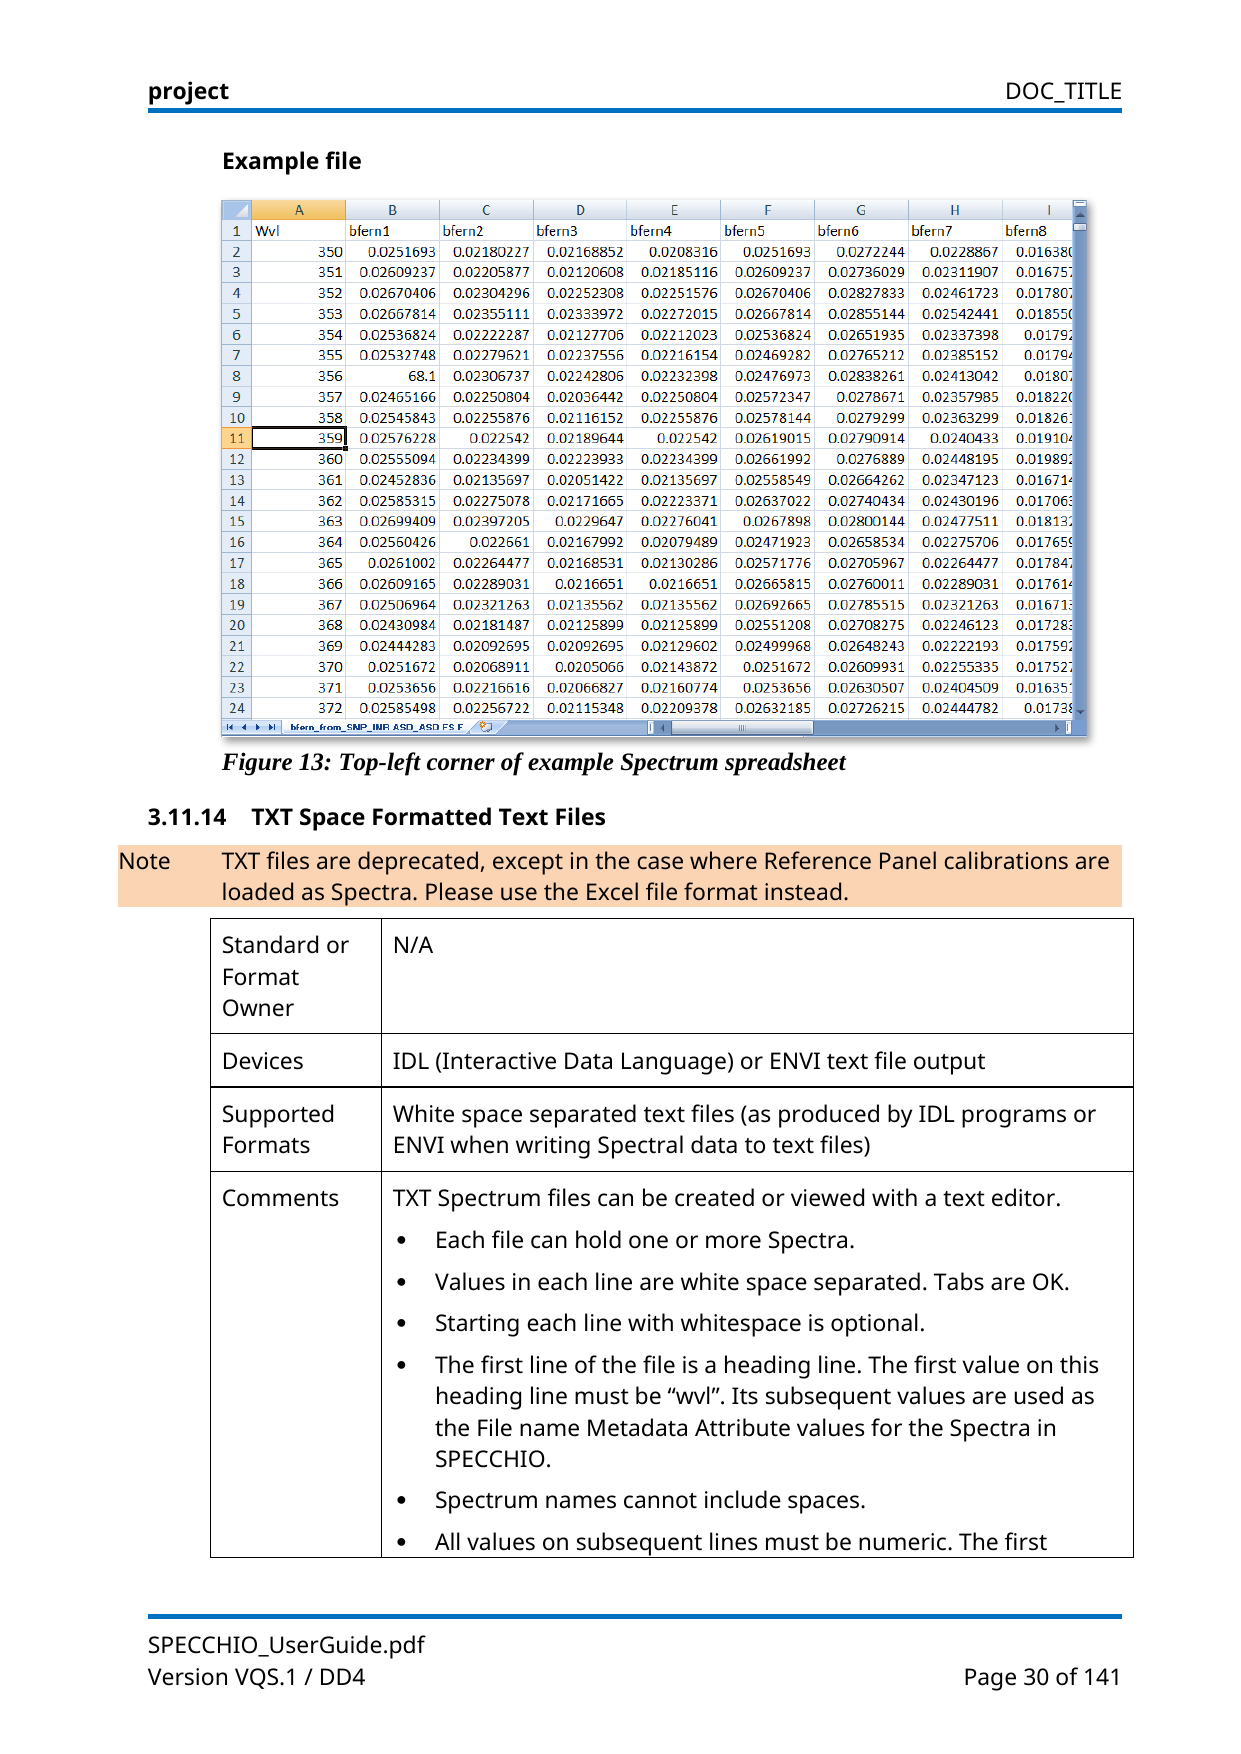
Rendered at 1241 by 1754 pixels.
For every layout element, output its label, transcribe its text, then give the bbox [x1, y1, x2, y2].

subtitle TXT Space Formatted Text Files [148, 801, 1122, 832]
subtitle Example file [222, 145, 1122, 176]
table_header N/A [382, 919, 1133, 1033]
text Note TXT files are deprecated, except in the case where Reference Panel calibrations are loaded as Spectra. Please use the Excel file format instead. [118, 845, 1122, 907]
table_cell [382, 1172, 1133, 1557]
table_cell Devices [211, 1034, 381, 1086]
table_header Standard or Format Owner [211, 919, 381, 1033]
table_cell White space separated text files (as produced by IDL programs or ENVI when writing Spectral data to text files) [382, 1088, 1133, 1171]
picture [221, 200, 1087, 737]
table_cell IDL (Interactive Data Language) or ENVI text file output [382, 1034, 1133, 1086]
table_cell Supported Formats [211, 1088, 381, 1171]
table_cell Comments [211, 1172, 381, 1557]
